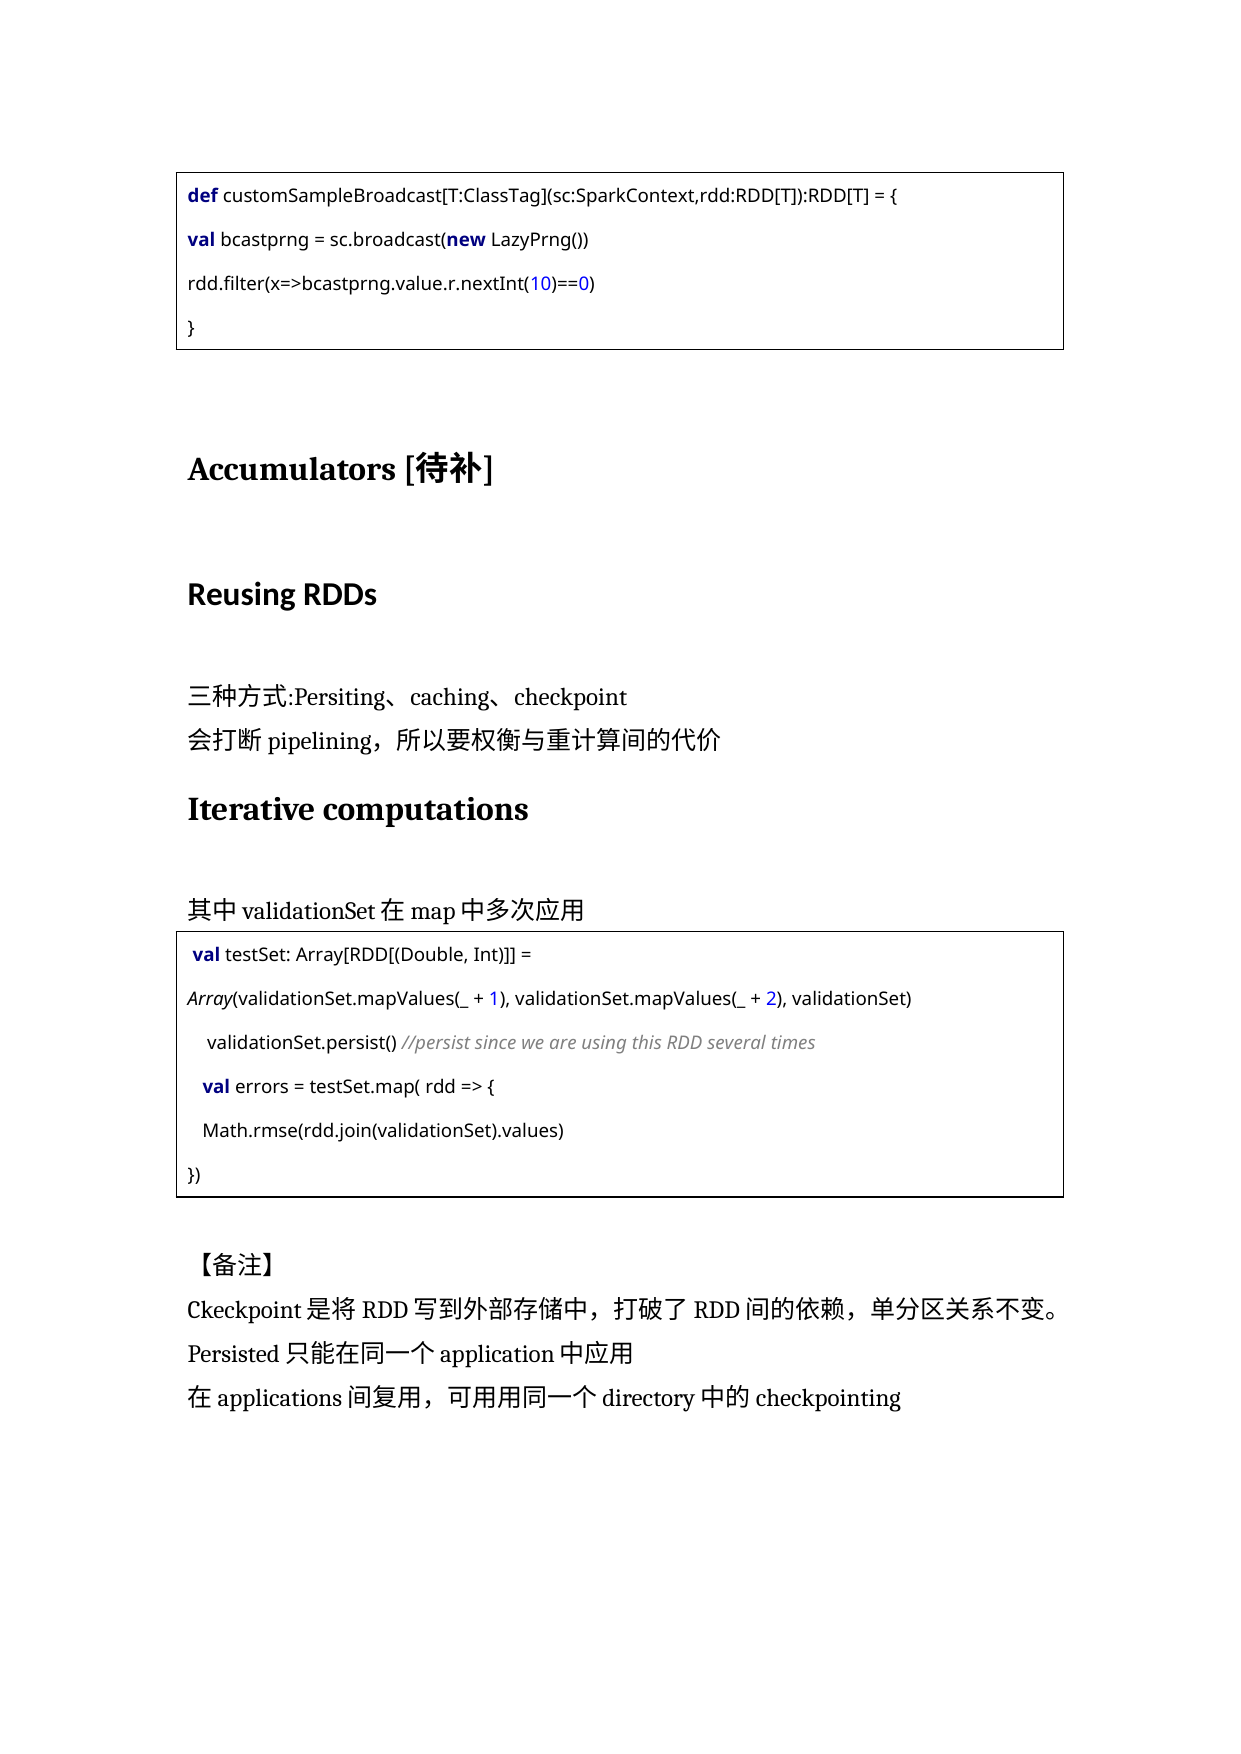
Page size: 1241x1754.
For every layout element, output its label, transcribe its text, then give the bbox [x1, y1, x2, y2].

text 会打断pipelining，所以要权衡与重计算间的代价 [187, 717, 1053, 761]
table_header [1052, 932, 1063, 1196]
text Ckeckpoint是将RDD写到外部存储中，打破了RDD间的依赖，单分区关系不变。 [187, 1286, 1053, 1329]
subtitle Iterative computations [187, 788, 1053, 832]
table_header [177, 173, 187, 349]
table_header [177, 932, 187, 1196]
text Persisted只能在同一个application中应用 [187, 1329, 1053, 1374]
subtitle Accumulators [待补] [187, 421, 1053, 509]
text 在applications间复用，可用用同一个directory中的 checkpointing [187, 1374, 1053, 1418]
text 其中validationSet在map中多次应用 [187, 887, 1053, 931]
text 【备注】 [187, 1241, 1053, 1286]
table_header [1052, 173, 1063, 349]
subtitle Reusing RDDs [187, 572, 1053, 616]
text 三种方式:Persiting、caching、checkpoint [187, 673, 1053, 717]
